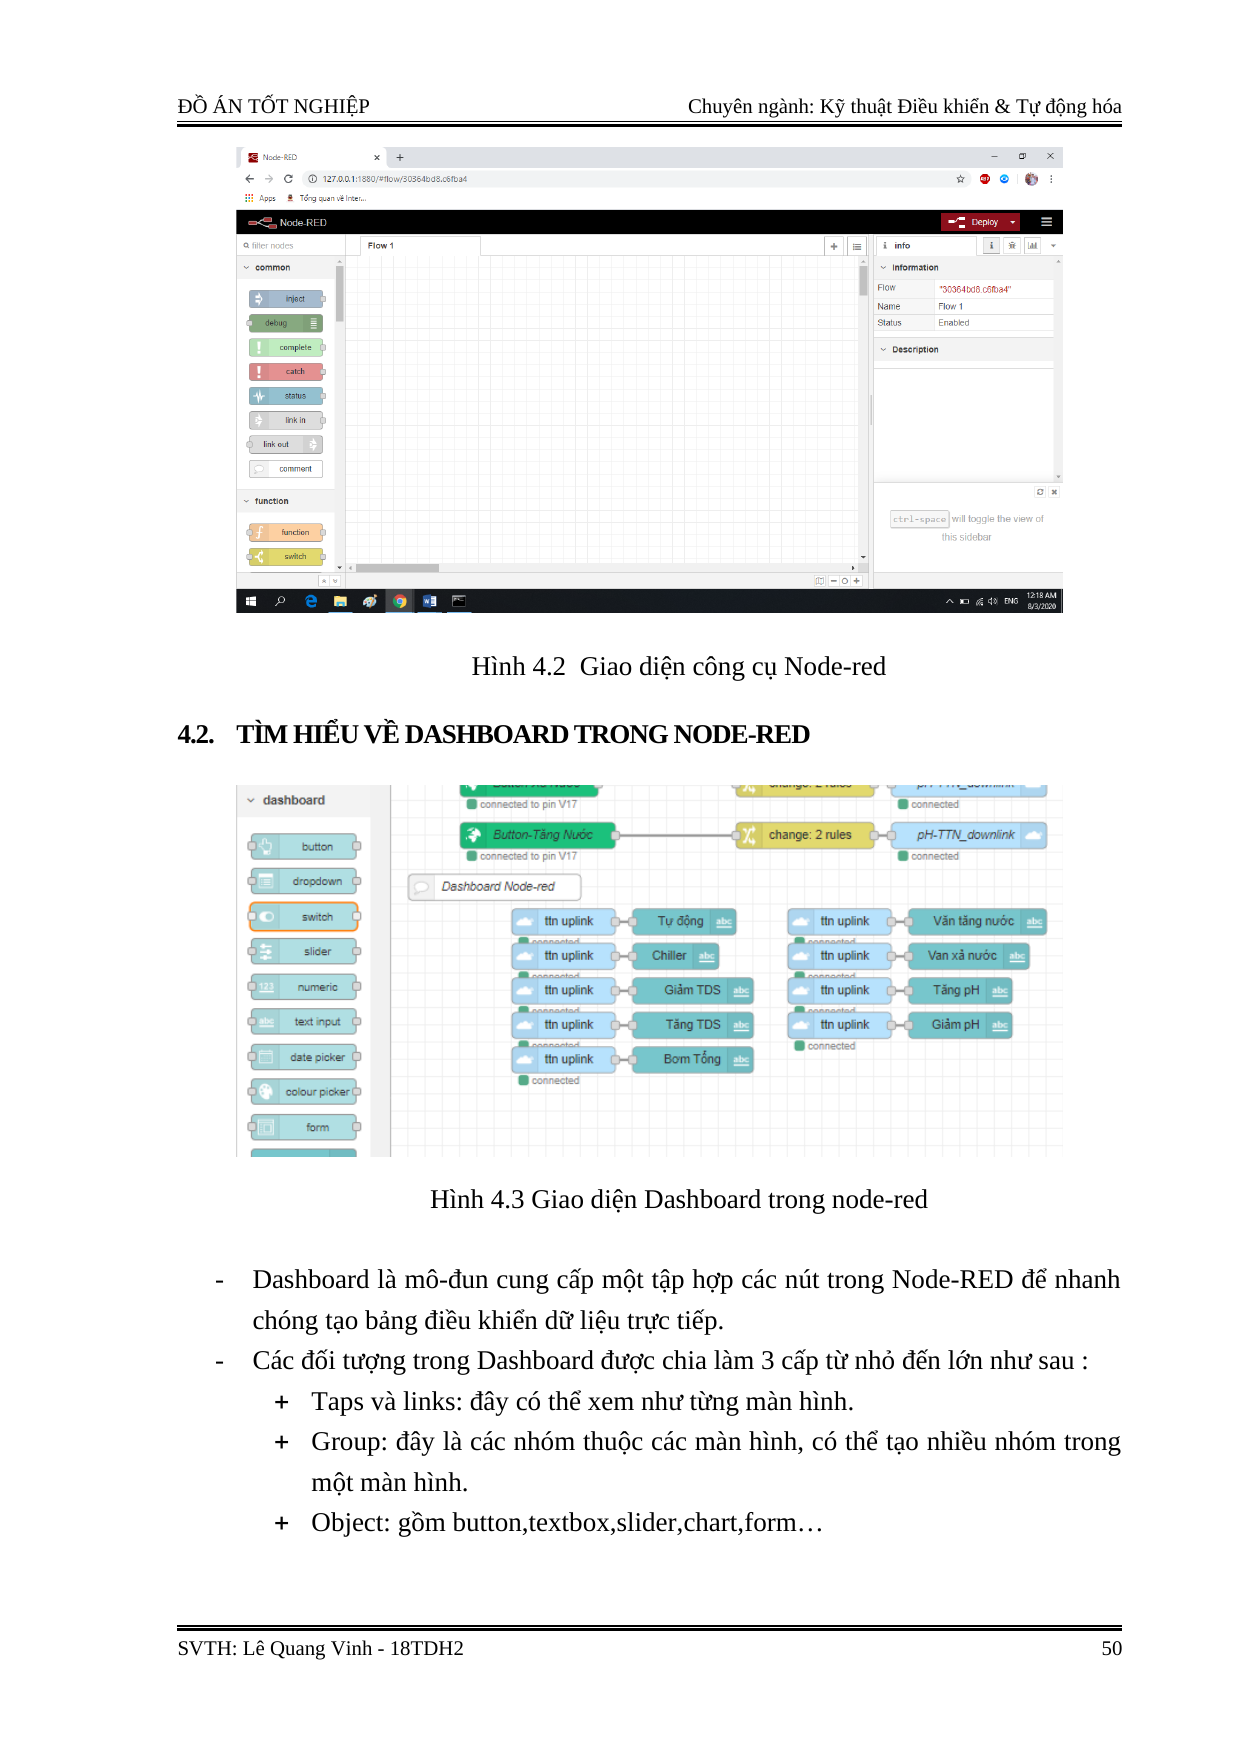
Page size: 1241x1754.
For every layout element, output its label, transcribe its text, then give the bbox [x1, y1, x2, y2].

list Object: gồm button,textbox,slider,chart,form… [274, 1506, 1122, 1538]
list Dashboard là mô-đun cung cấp một tập hợp các nút trong Node-RED để nhanh chóng tạo bảng điều khiển dữ liệu trực tiếp. [215, 1263, 1122, 1335]
list Các đối tượng trong Dashboard được chia làm 3 cấp từ nhỏ đến lớn như sau : [215, 1344, 1122, 1376]
list Group: đây là các nhóm thuộc các màn hình, có thể tạo nhiều nhóm trong một màn hình. [274, 1425, 1122, 1497]
picture [236, 147, 1063, 613]
subtitle Tìm hiểu về Dashboard trong node-red [177, 718, 1122, 749]
text Hình 4.2 Giao diện công cụ Node-red [177, 650, 1122, 681]
picture [236, 785, 1063, 1157]
list Taps và links: đây có thể xem như từng màn hình. [274, 1385, 1122, 1416]
text Hình 4.3 Giao diện Dashboard trong node-red [177, 1183, 1122, 1214]
